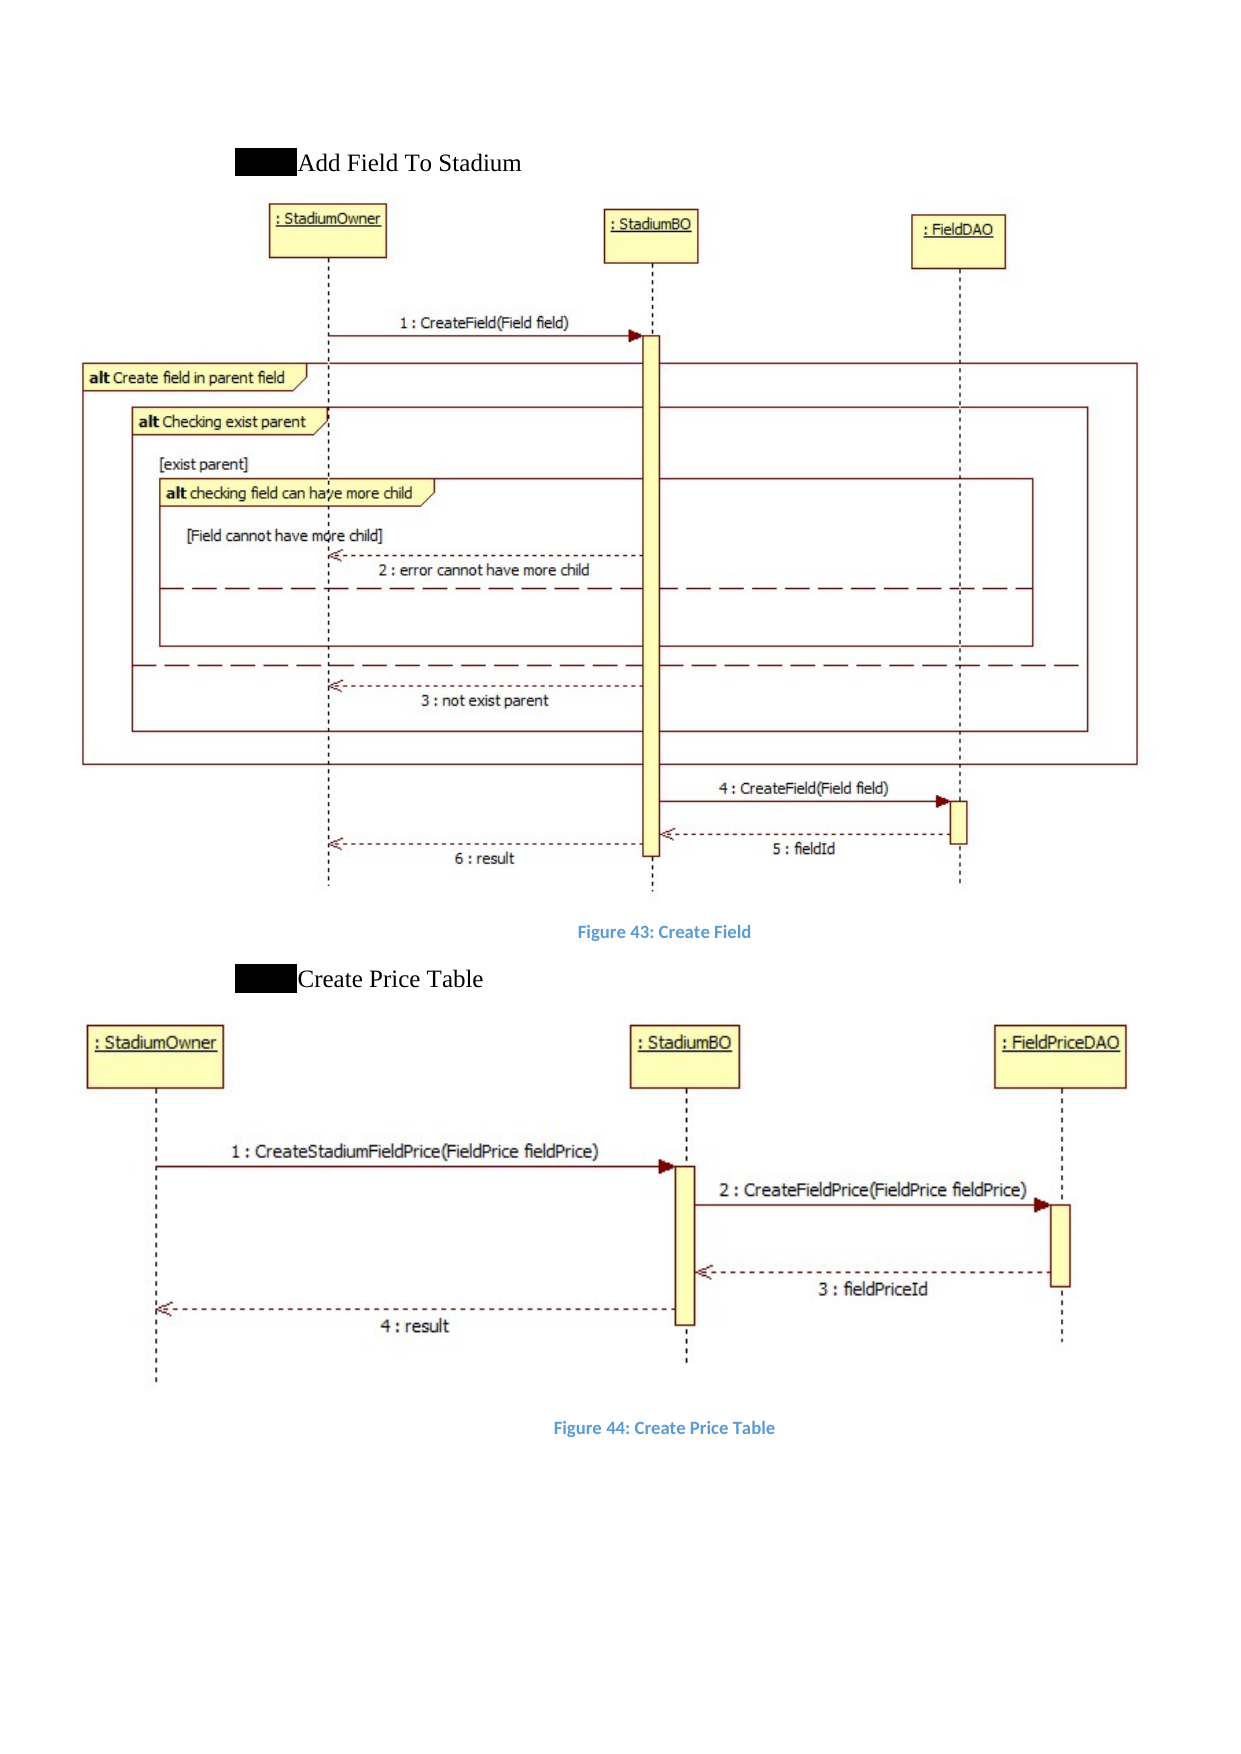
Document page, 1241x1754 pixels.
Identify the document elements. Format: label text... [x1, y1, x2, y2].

picture [55, 993, 1159, 1416]
text Figure 44: Create Price Table [207, 1416, 1122, 1439]
subtitle Add Field To Stadium [297, 148, 1124, 176]
text Figure 43: Create Field [207, 920, 1122, 943]
picture [55, 177, 1164, 919]
subtitle Create Price Table [297, 964, 1124, 993]
